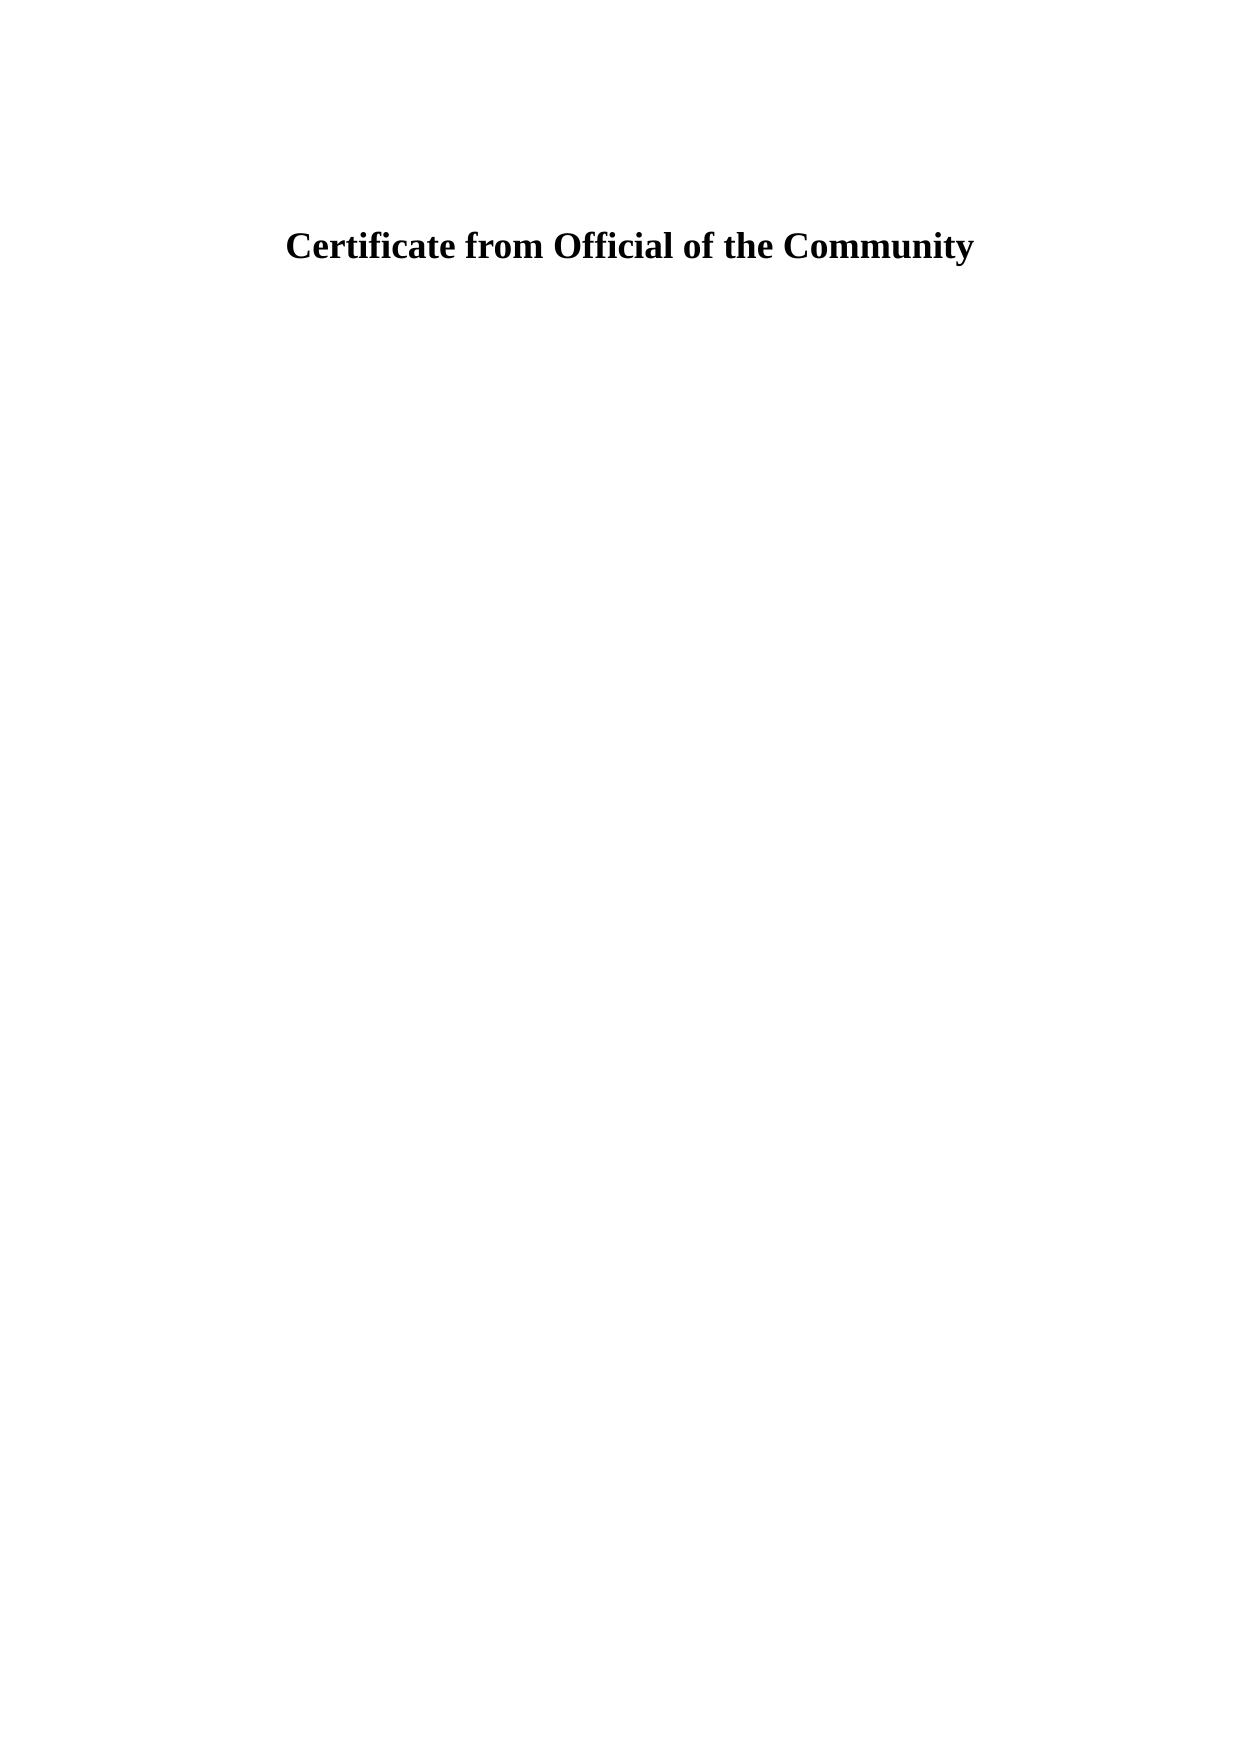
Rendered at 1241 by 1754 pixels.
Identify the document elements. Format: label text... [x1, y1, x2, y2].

text Certificate from Official of the Community [150, 223, 1110, 267]
